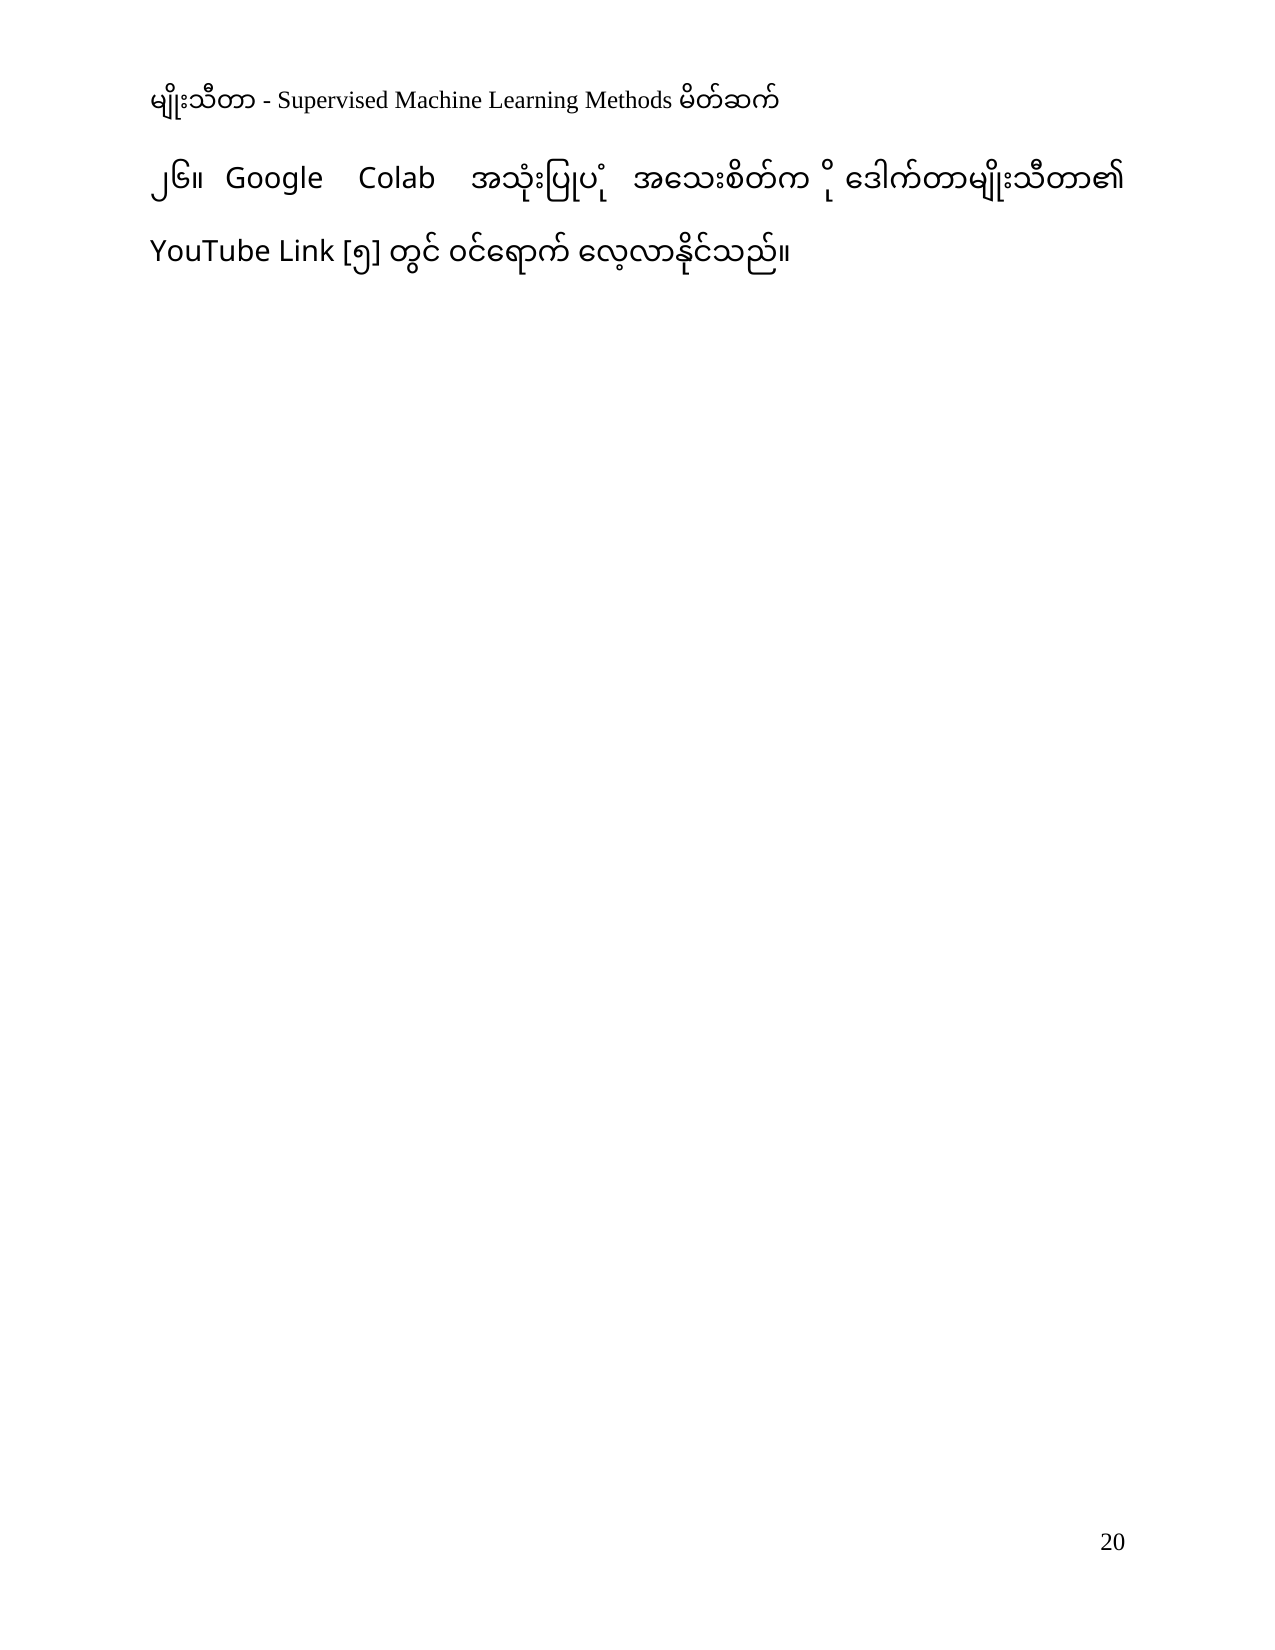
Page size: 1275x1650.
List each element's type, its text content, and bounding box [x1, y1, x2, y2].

text ၂၆။ Google Colab အသုံးပြုပုံ အသေးစိတ်ကို ဒေါက်တာမျိုးသီတာ၏ YouTube Link [၅] တွင် ၀င်ရောက် လေ့လာနိုင်သည်။ [150, 150, 1125, 287]
